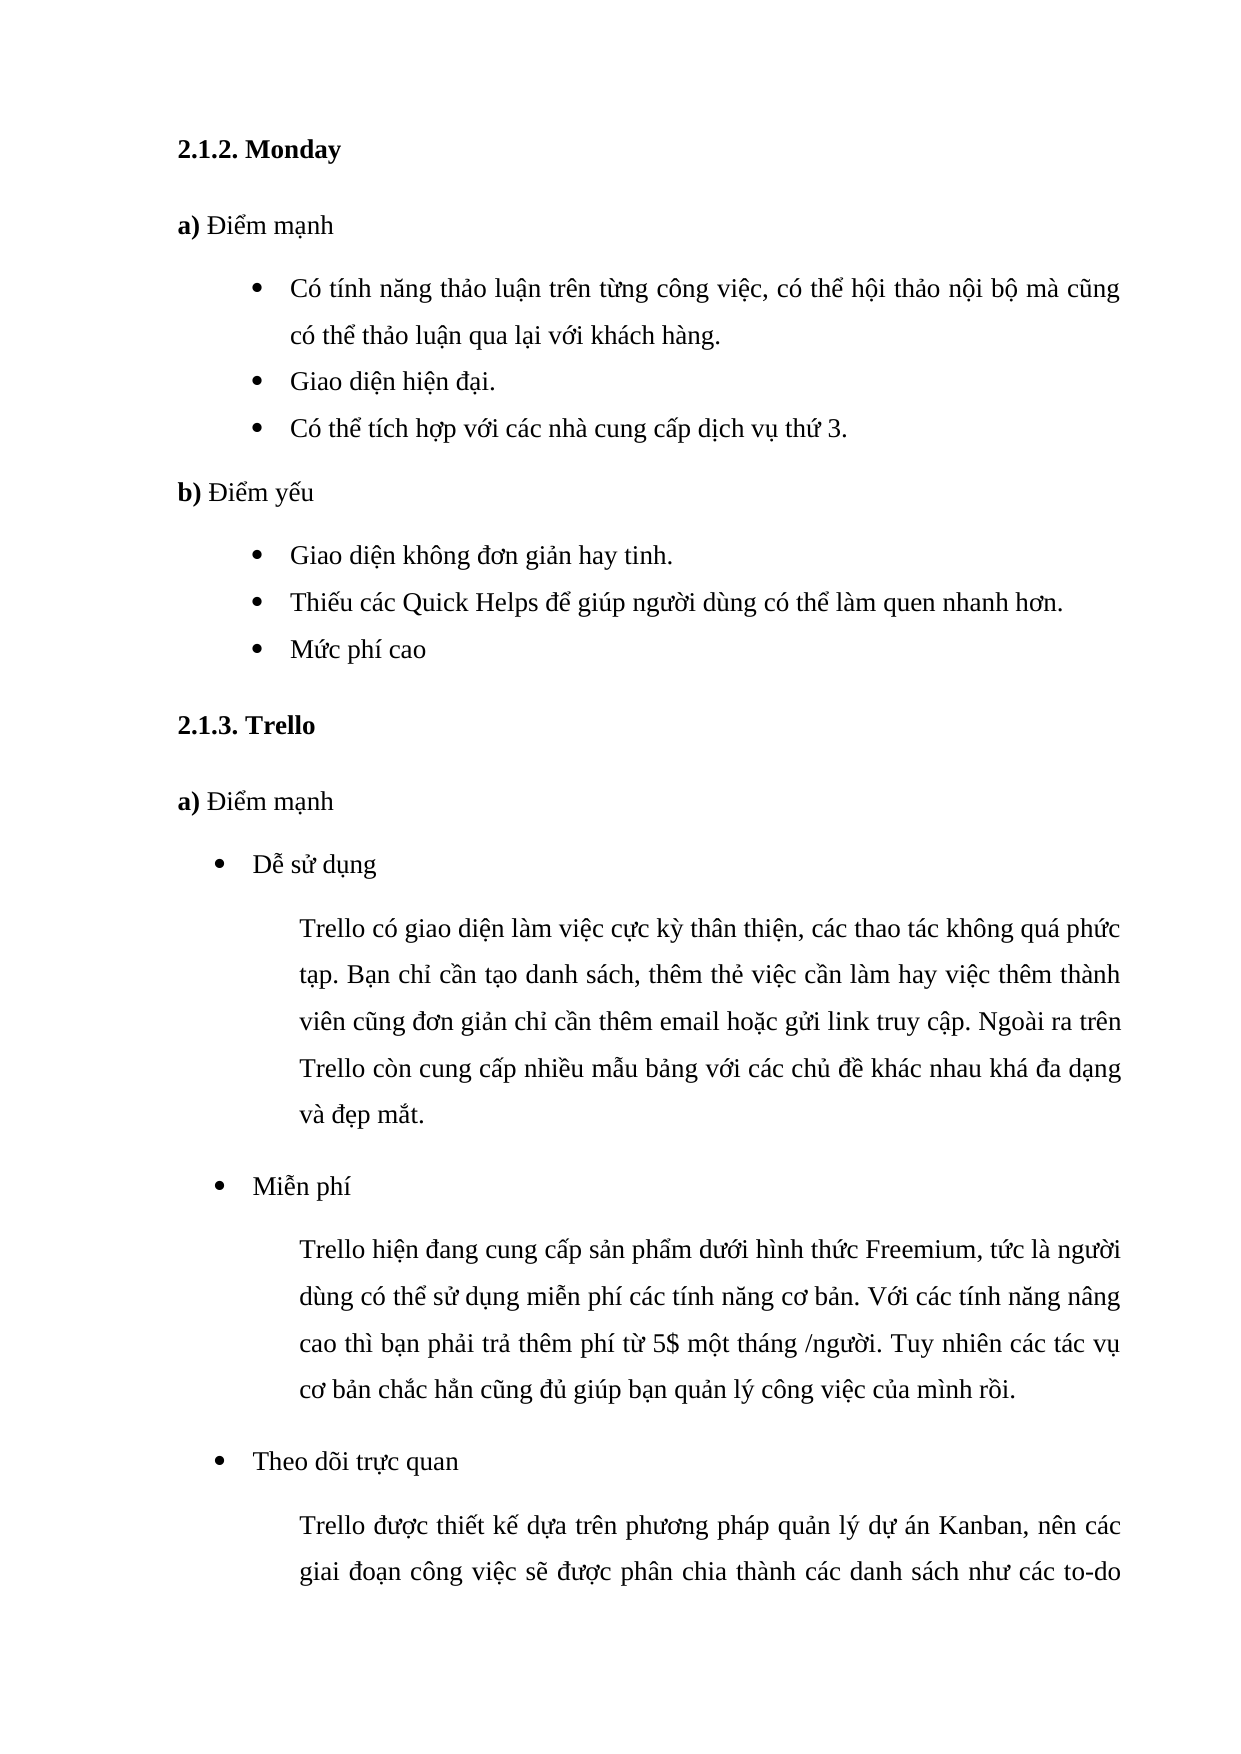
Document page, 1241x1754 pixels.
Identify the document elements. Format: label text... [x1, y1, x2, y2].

list Mức phí cao [252, 633, 1122, 664]
list Thiếu các Quick Helps để giúp người dùng có thể làm quen nhanh hơn. [252, 586, 1122, 617]
subtitle 2.1.2. Monday [177, 133, 1122, 164]
list Miễn phí [215, 1170, 1122, 1201]
text a) Điểm mạnh [177, 209, 1122, 240]
list Giao diện hiện đại. [252, 366, 1122, 397]
subtitle 2.1.3. Trello [177, 709, 1122, 740]
list Theo dõi trực quan [215, 1445, 1122, 1477]
text b) Điểm yếu [177, 476, 1122, 507]
text a) Điểm mạnh [177, 785, 1122, 816]
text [299, 1509, 1122, 1587]
text Trello có giao diện làm việc cực kỳ thân thiện, các thao tác không quá phức tạp. Bạn chỉ cần tạo danh sách, thêm thẻ việc cần làm hay việc thêm thành viên cũng đơn giản chỉ cần thêm email hoặc gửi link truy cập. Ngoài ra trên Trello còn cung cấp nhiều mẫu bảng với các chủ đề khác nhau khá đa dạng và đẹp mắt. [299, 912, 1122, 1129]
text Trello hiện đang cung cấp sản phẩm dưới hình thức Freemium, tức là người dùng có thể sử dụng miễn phí các tính năng cơ bản. Với các tính năng nâng cao thì bạn phải trả thêm phí từ 5$ một tháng /người. Tuy nhiên các tác vụ cơ bản chắc hẳn cũng đủ giúp bạn quản lý công việc của mình rồi. [299, 1234, 1122, 1405]
list Có thể tích hợp với các nhà cung cấp dịch vụ thứ 3. [252, 412, 1122, 444]
list Giao diện không đơn giản hay tinh. [252, 539, 1122, 571]
list Có tính năng thảo luận trên từng công việc, có thể hội thảo nội bộ mà cũng có thể thảo luận qua lại với khách hàng. [252, 272, 1122, 350]
list Dễ sử dụng [215, 848, 1122, 879]
